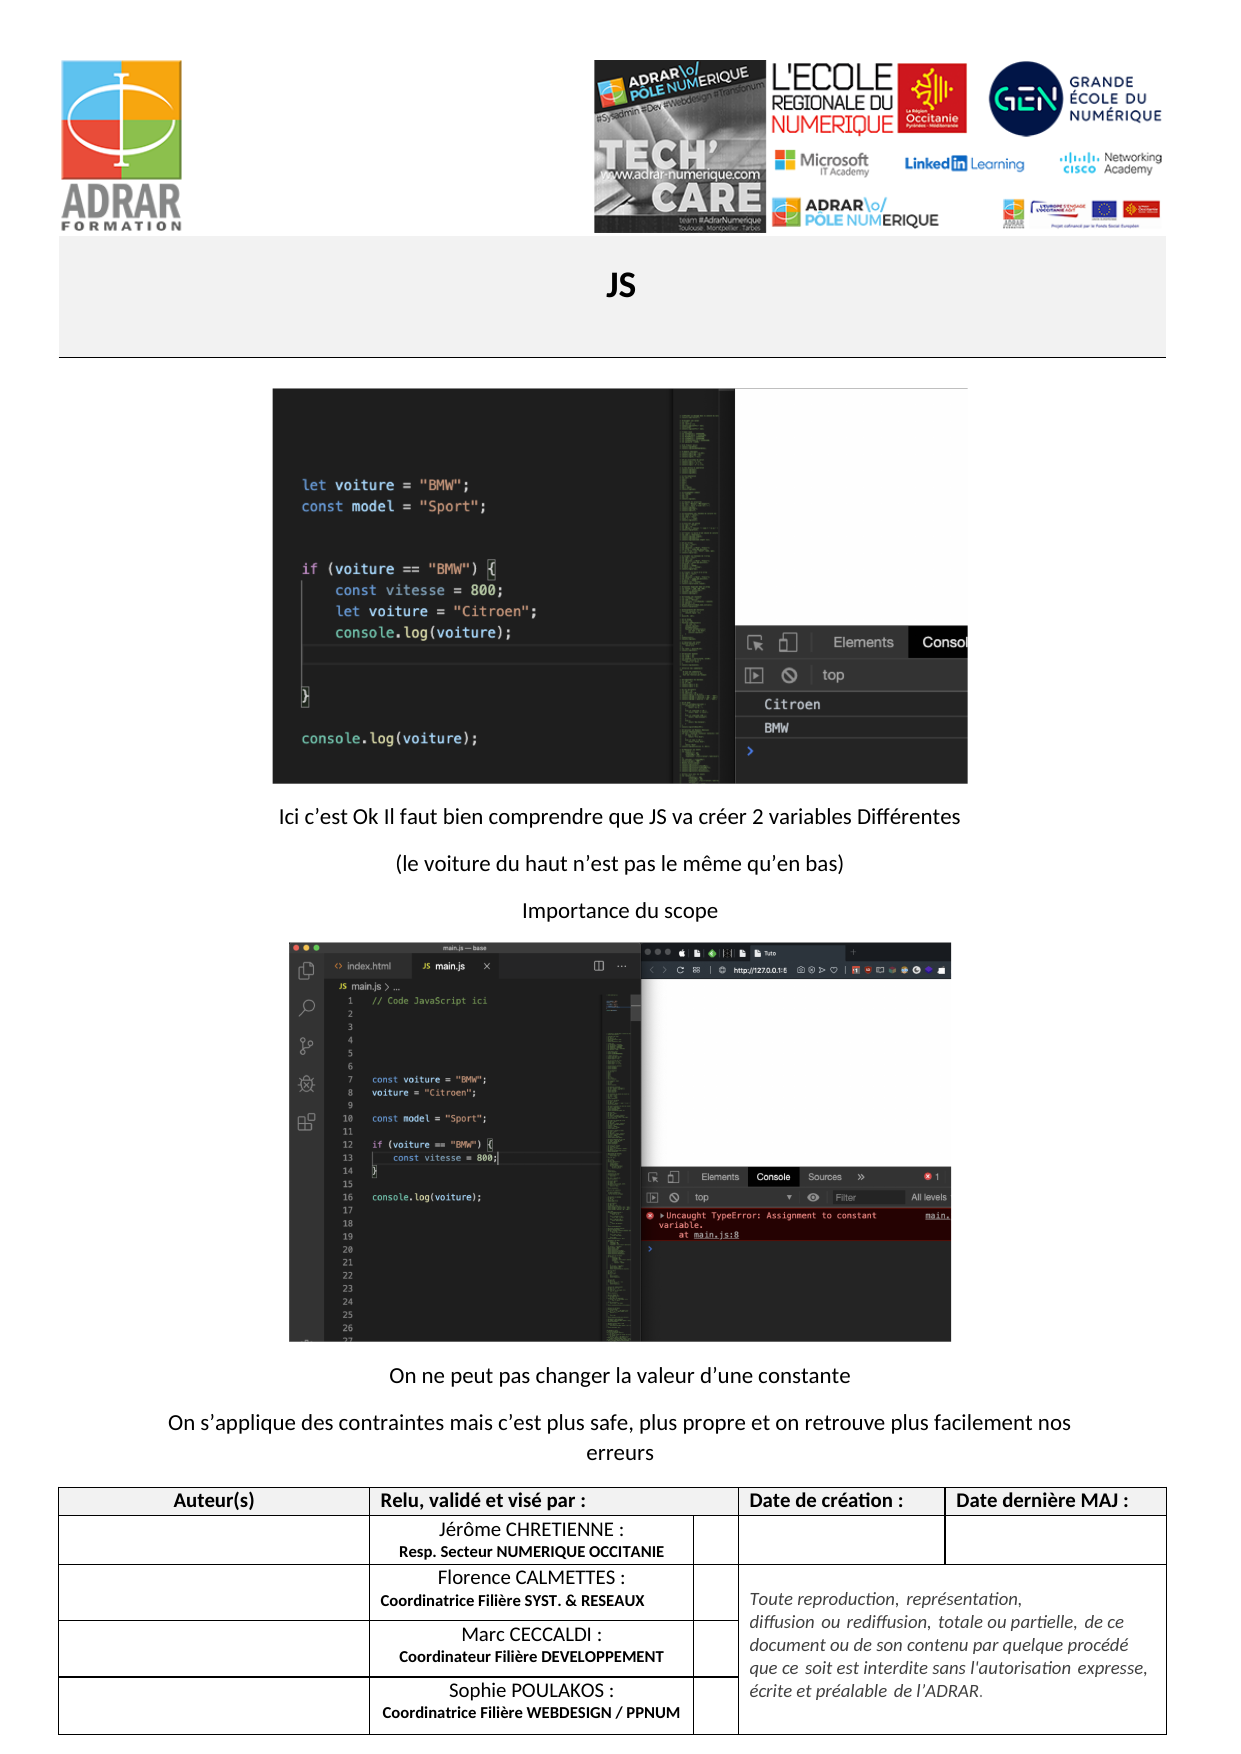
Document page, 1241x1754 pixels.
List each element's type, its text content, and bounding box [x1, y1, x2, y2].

picture [289, 942, 952, 1342]
text On ne peut pas changer la valeur d’une constante [148, 1361, 1093, 1389]
text On s’applique des contraintes mais c’est plus safe, plus propre et on retrouve plus facilement nos erreurs [148, 1408, 1093, 1466]
picture [594, 60, 1166, 233]
text Ici c’est Ok Il faut bien comprendre que JS va créer 2 variables Différentes [148, 802, 1093, 830]
text (le voiture du haut n’est pas le même qu’en bas) [148, 849, 1093, 877]
picture [61, 58, 183, 233]
picture [272, 388, 968, 784]
text Importance du scope [148, 896, 1093, 924]
